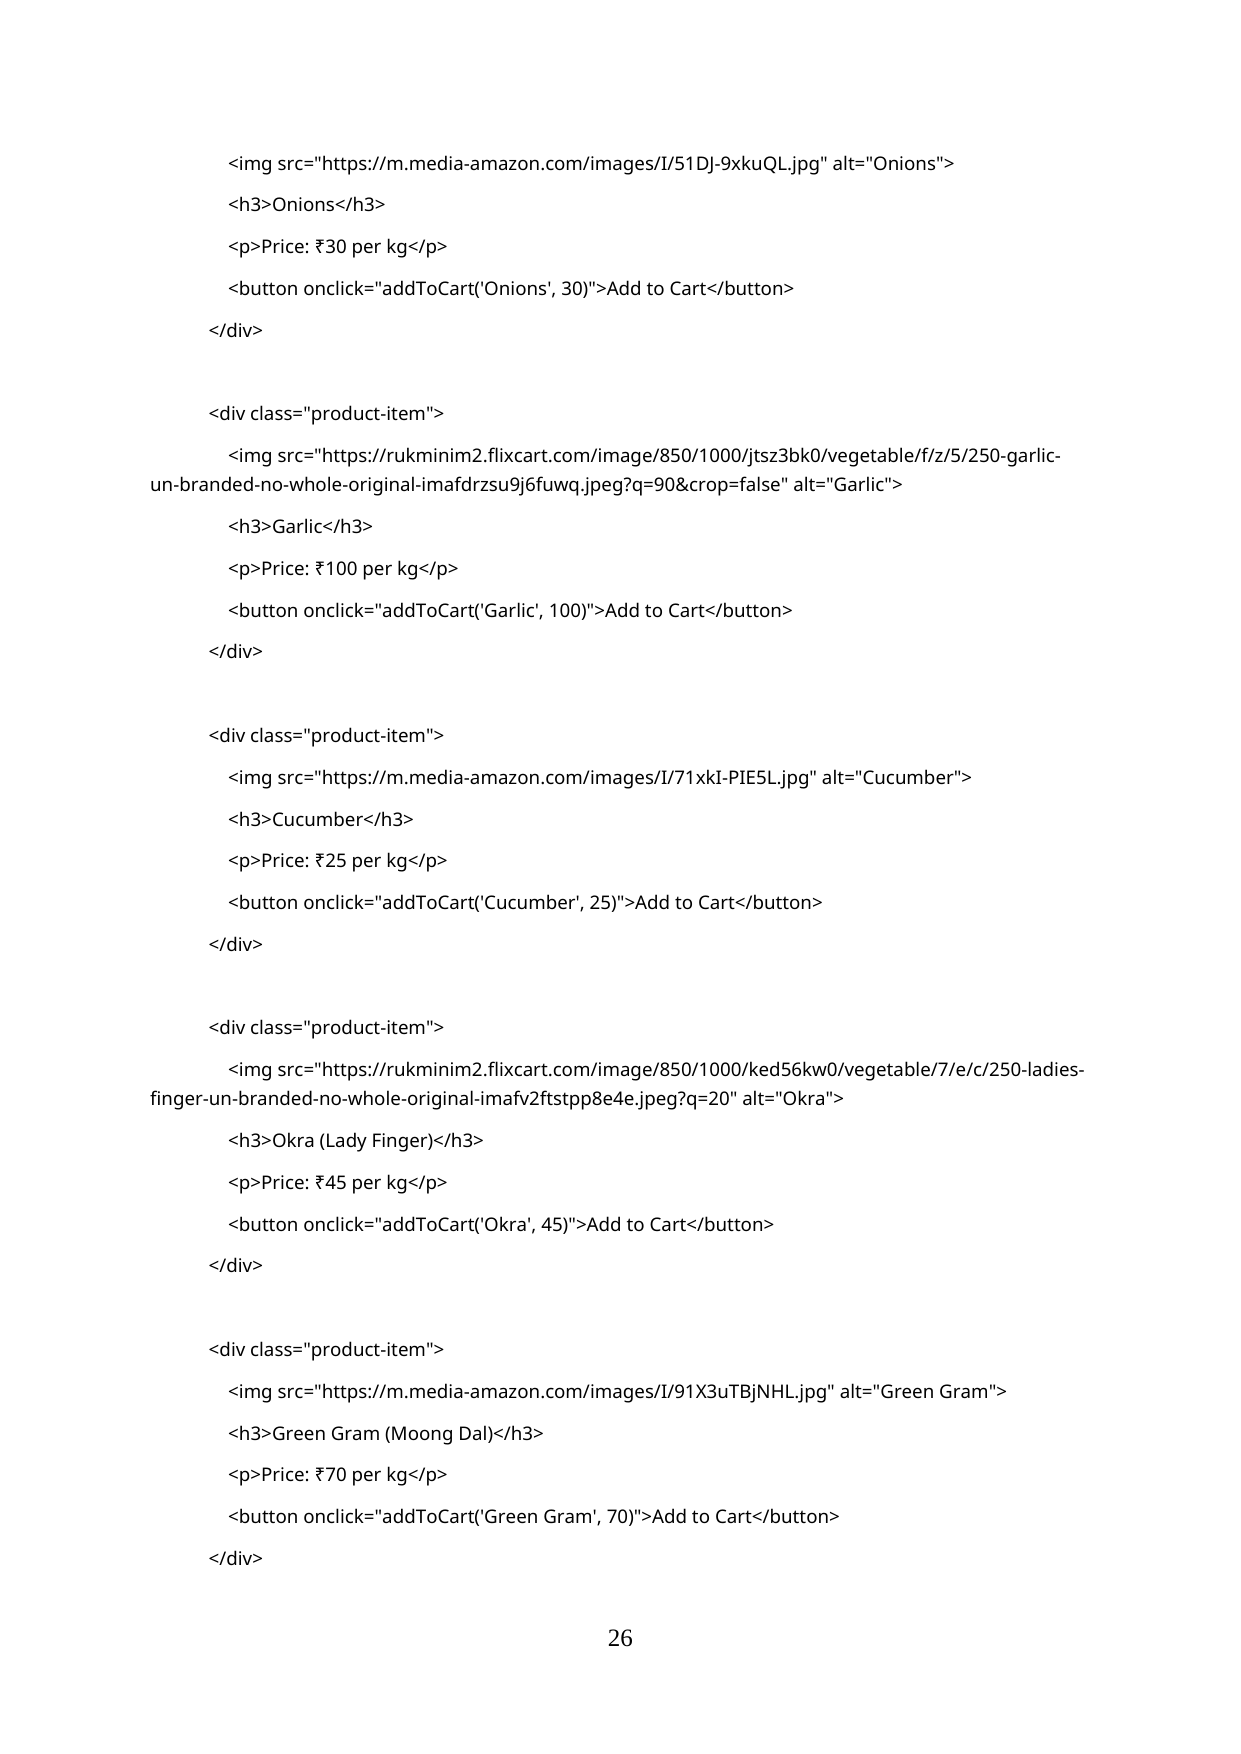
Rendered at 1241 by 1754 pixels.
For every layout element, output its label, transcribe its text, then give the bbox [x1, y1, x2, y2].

text <h3>Cucumber</h3> [150, 806, 1090, 831]
text </div> [150, 1545, 1090, 1571]
text <h3>Onions</h3> [150, 192, 1090, 217]
text <img src="https://rukminim2.flixcart.com/image/850/1000/jtsz3bk0/vegetable/f/z/5/250-garlic-un-branded-no-whole-original-imafdrzsu9j6fuwq.jpeg?q=90&crop=false" alt="Garlic"> [150, 442, 1090, 497]
text <button onclick="addToCart('Okra', 45)">Add to Cart</button> [150, 1211, 1090, 1237]
text <div class="product-item"> [150, 401, 1090, 426]
text <img src="https://m.media-amazon.com/images/I/71xkI-PIE5L.jpg" alt="Cucumber"> [150, 764, 1090, 789]
text <img src="https://m.media-amazon.com/images/I/91X3uTBjNHL.jpg" alt="Green Gram"> [150, 1378, 1090, 1404]
text <h3>Green Gram (Moong Dal)</h3> [150, 1420, 1090, 1445]
text </div> [150, 931, 1090, 957]
text <img src="https://m.media-amazon.com/images/I/51DJ-9xkuQL.jpg" alt="Onions"> [150, 150, 1090, 176]
text <button onclick="addToCart('Garlic', 100)">Add to Cart</button> [150, 597, 1090, 622]
text <img src="https://rukminim2.flixcart.com/image/850/1000/ked56kw0/vegetable/7/e/c/250-ladies-finger-un-branded-no-whole-original-imafv2ftstpp8e4e.jpeg?q=20" alt="Okra"> [150, 1056, 1090, 1111]
text <p>Price: ₹100 per kg</p> [150, 555, 1090, 581]
text </div> [150, 639, 1090, 664]
text <div class="product-item"> [150, 1336, 1090, 1362]
text <div class="product-item"> [150, 722, 1090, 748]
text <div class="product-item"> [150, 1015, 1090, 1040]
text <h3>Okra (Lady Finger)</h3> [150, 1127, 1090, 1153]
text <p>Price: ₹25 per kg</p> [150, 848, 1090, 873]
text </div> [150, 1253, 1090, 1278]
text <button onclick="addToCart('Onions', 30)">Add to Cart</button> [150, 275, 1090, 301]
text <p>Price: ₹70 per kg</p> [150, 1462, 1090, 1487]
text <p>Price: ₹30 per kg</p> [150, 233, 1090, 259]
text <button onclick="addToCart('Green Gram', 70)">Add to Cart</button> [150, 1503, 1090, 1529]
text </div> [150, 317, 1090, 343]
text <h3>Garlic</h3> [150, 513, 1090, 539]
text <p>Price: ₹45 per kg</p> [150, 1169, 1090, 1195]
text <button onclick="addToCart('Cucumber', 25)">Add to Cart</button> [150, 889, 1090, 915]
